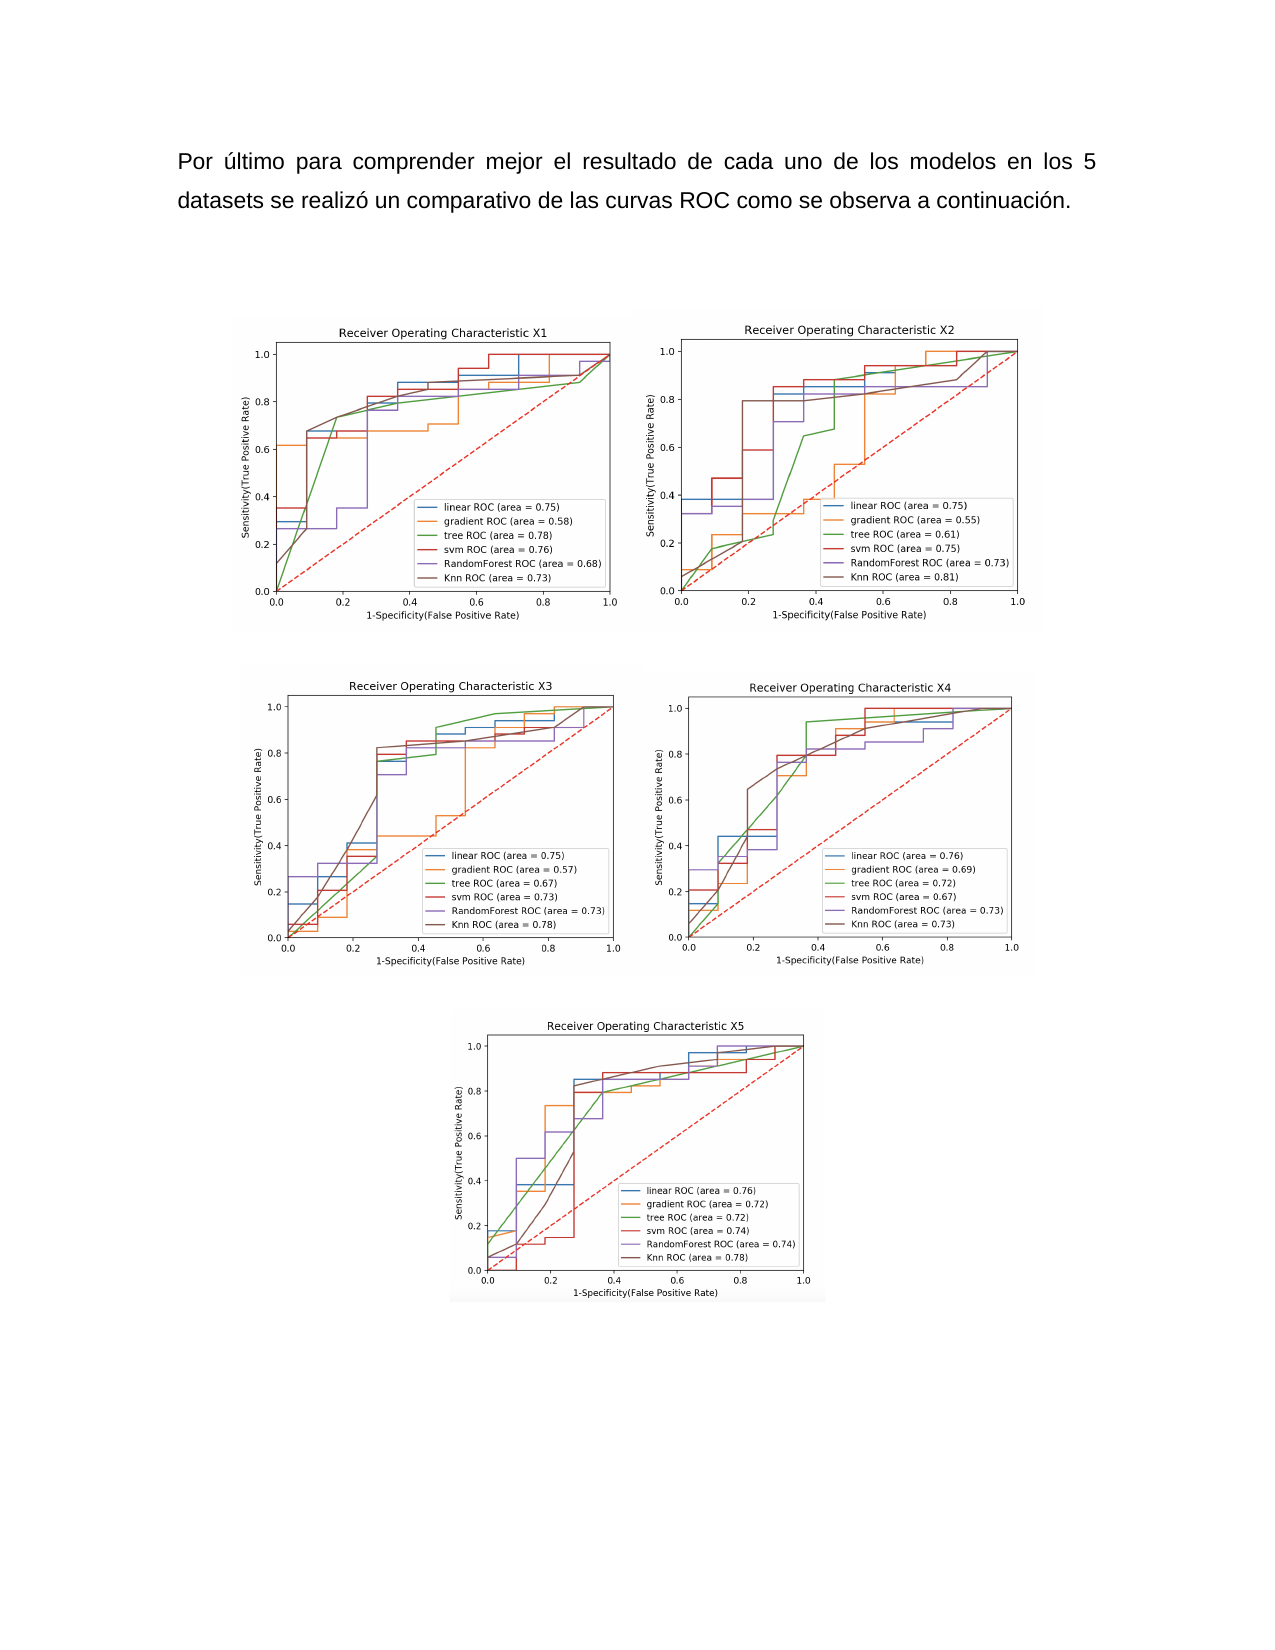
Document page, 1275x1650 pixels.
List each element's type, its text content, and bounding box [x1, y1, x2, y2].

picture [240, 665, 1035, 976]
picture [449, 1009, 826, 1302]
text Por último para comprender mejor el resultado de cada uno de los modelos en los 5 datasets se realizó un comparativo de las curvas ROC como se observa a continuación. [177, 148, 1098, 213]
picture [231, 307, 1044, 632]
